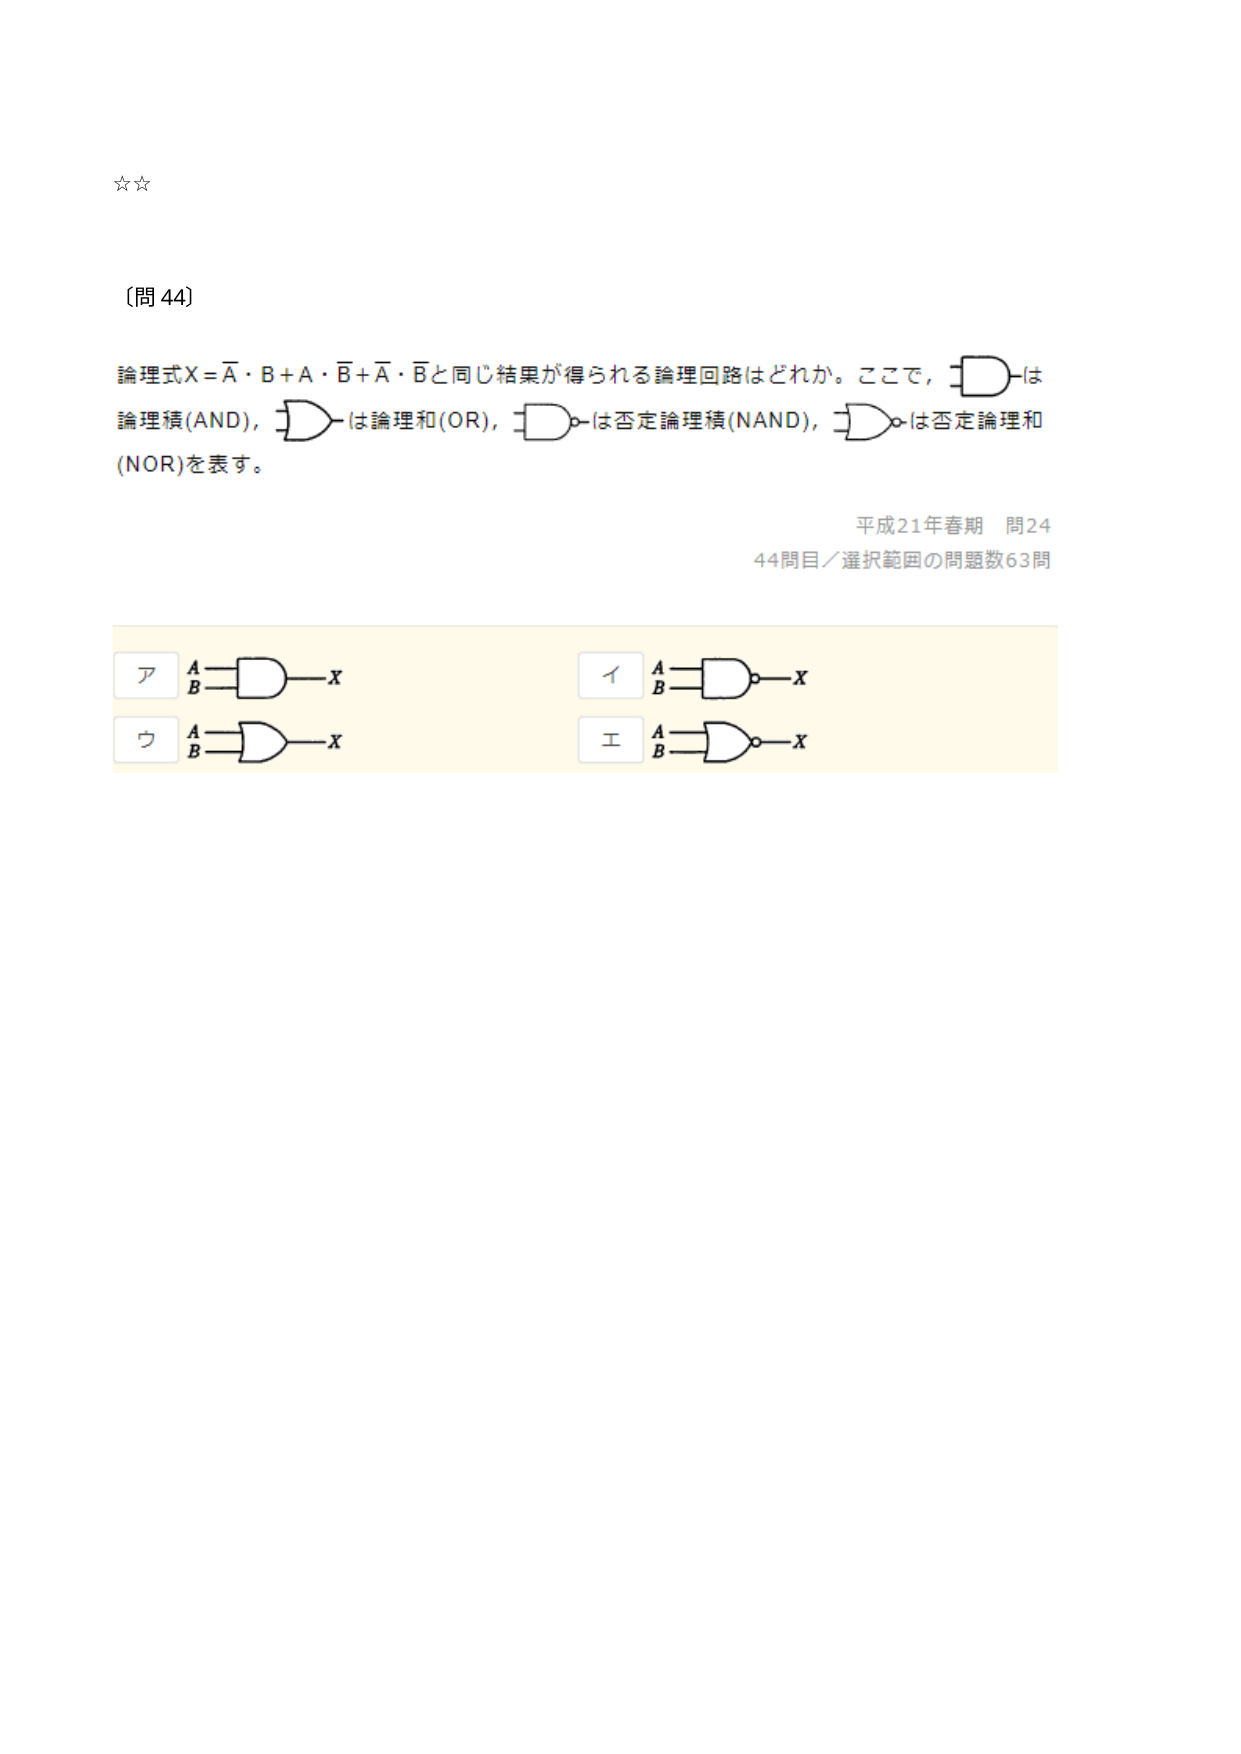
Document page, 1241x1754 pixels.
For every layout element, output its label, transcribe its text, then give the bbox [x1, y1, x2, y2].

text ☆☆ [112, 164, 1128, 202]
picture [112, 352, 1058, 773]
text 〔問44〕 [112, 277, 1128, 314]
